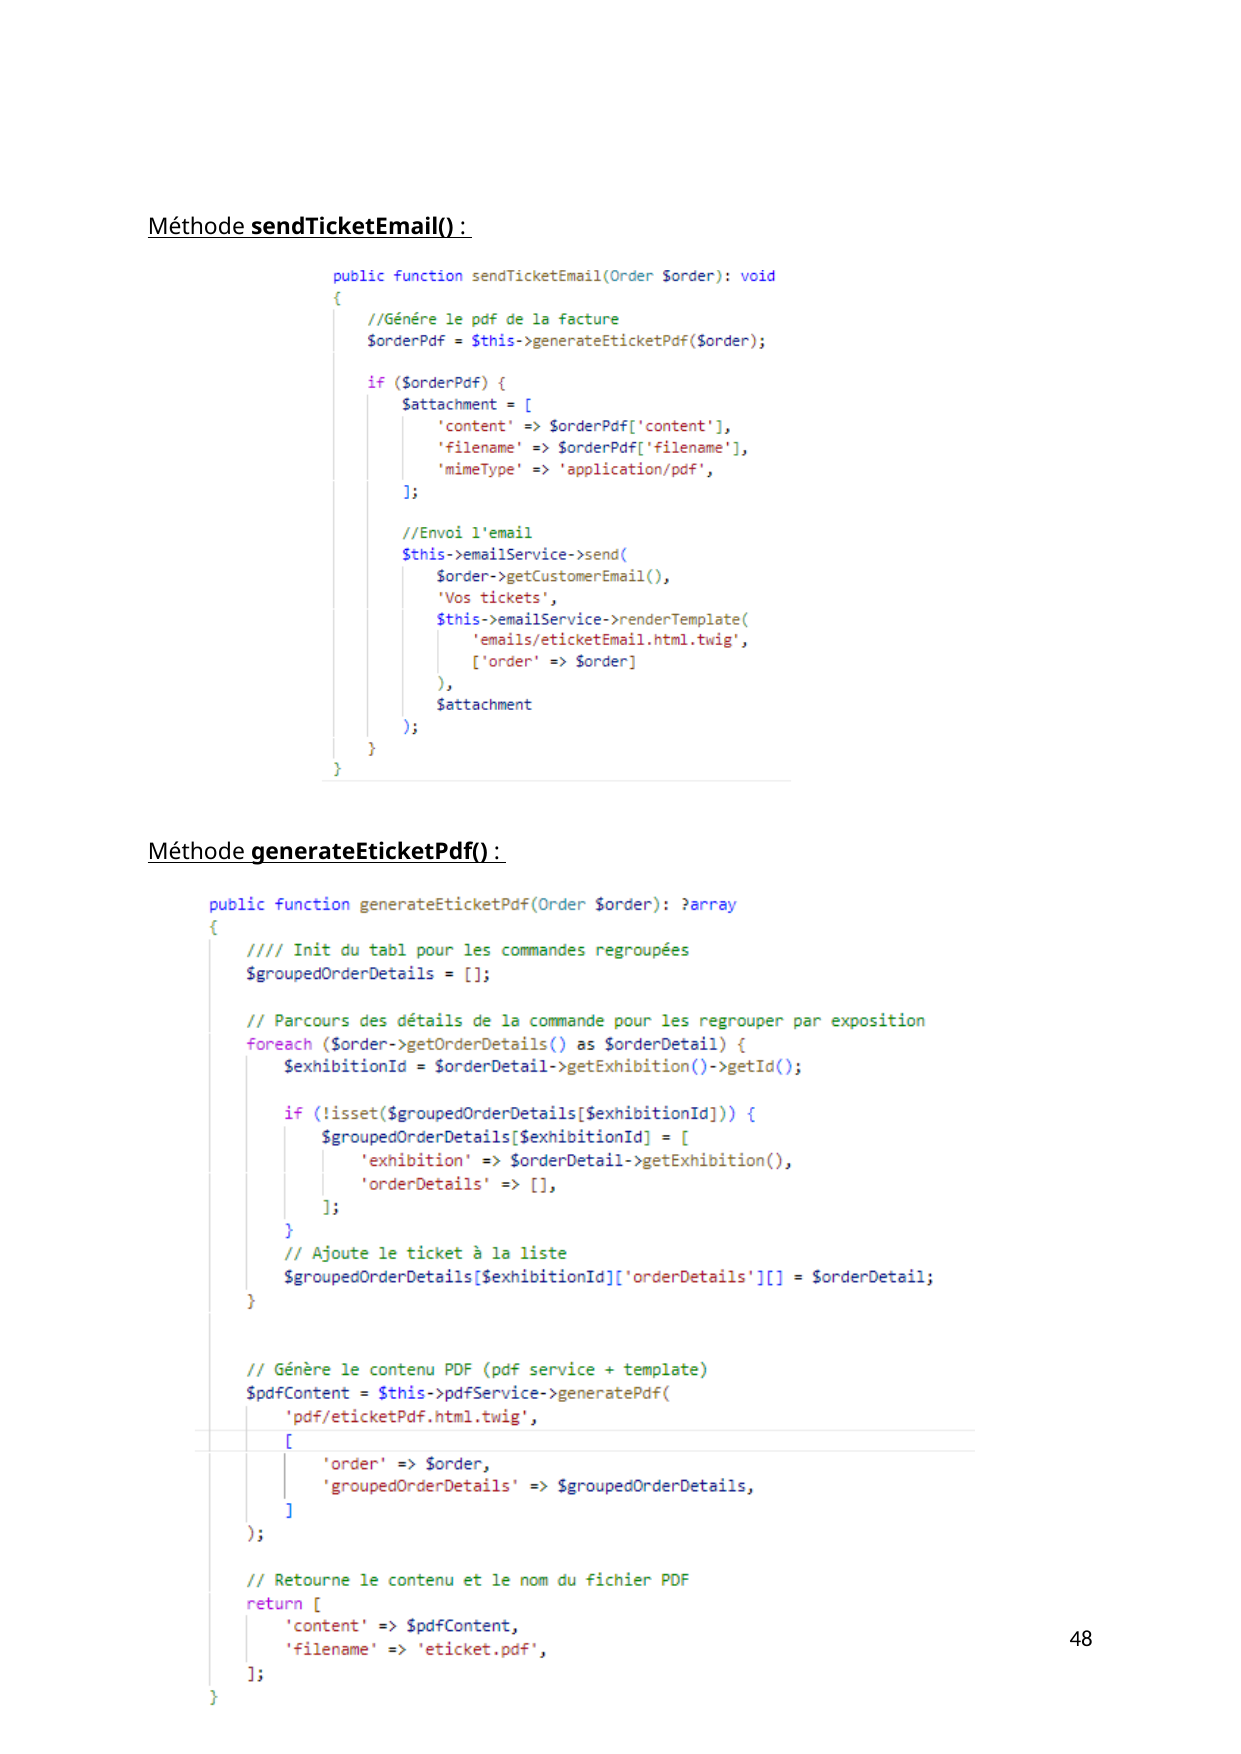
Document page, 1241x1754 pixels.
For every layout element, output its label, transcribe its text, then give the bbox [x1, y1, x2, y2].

text Méthode generateEticketPdf() : [148, 835, 1092, 866]
text Méthode sendTicketEmail() : [148, 210, 1092, 241]
picture [321, 270, 792, 783]
picture [193, 894, 974, 1711]
